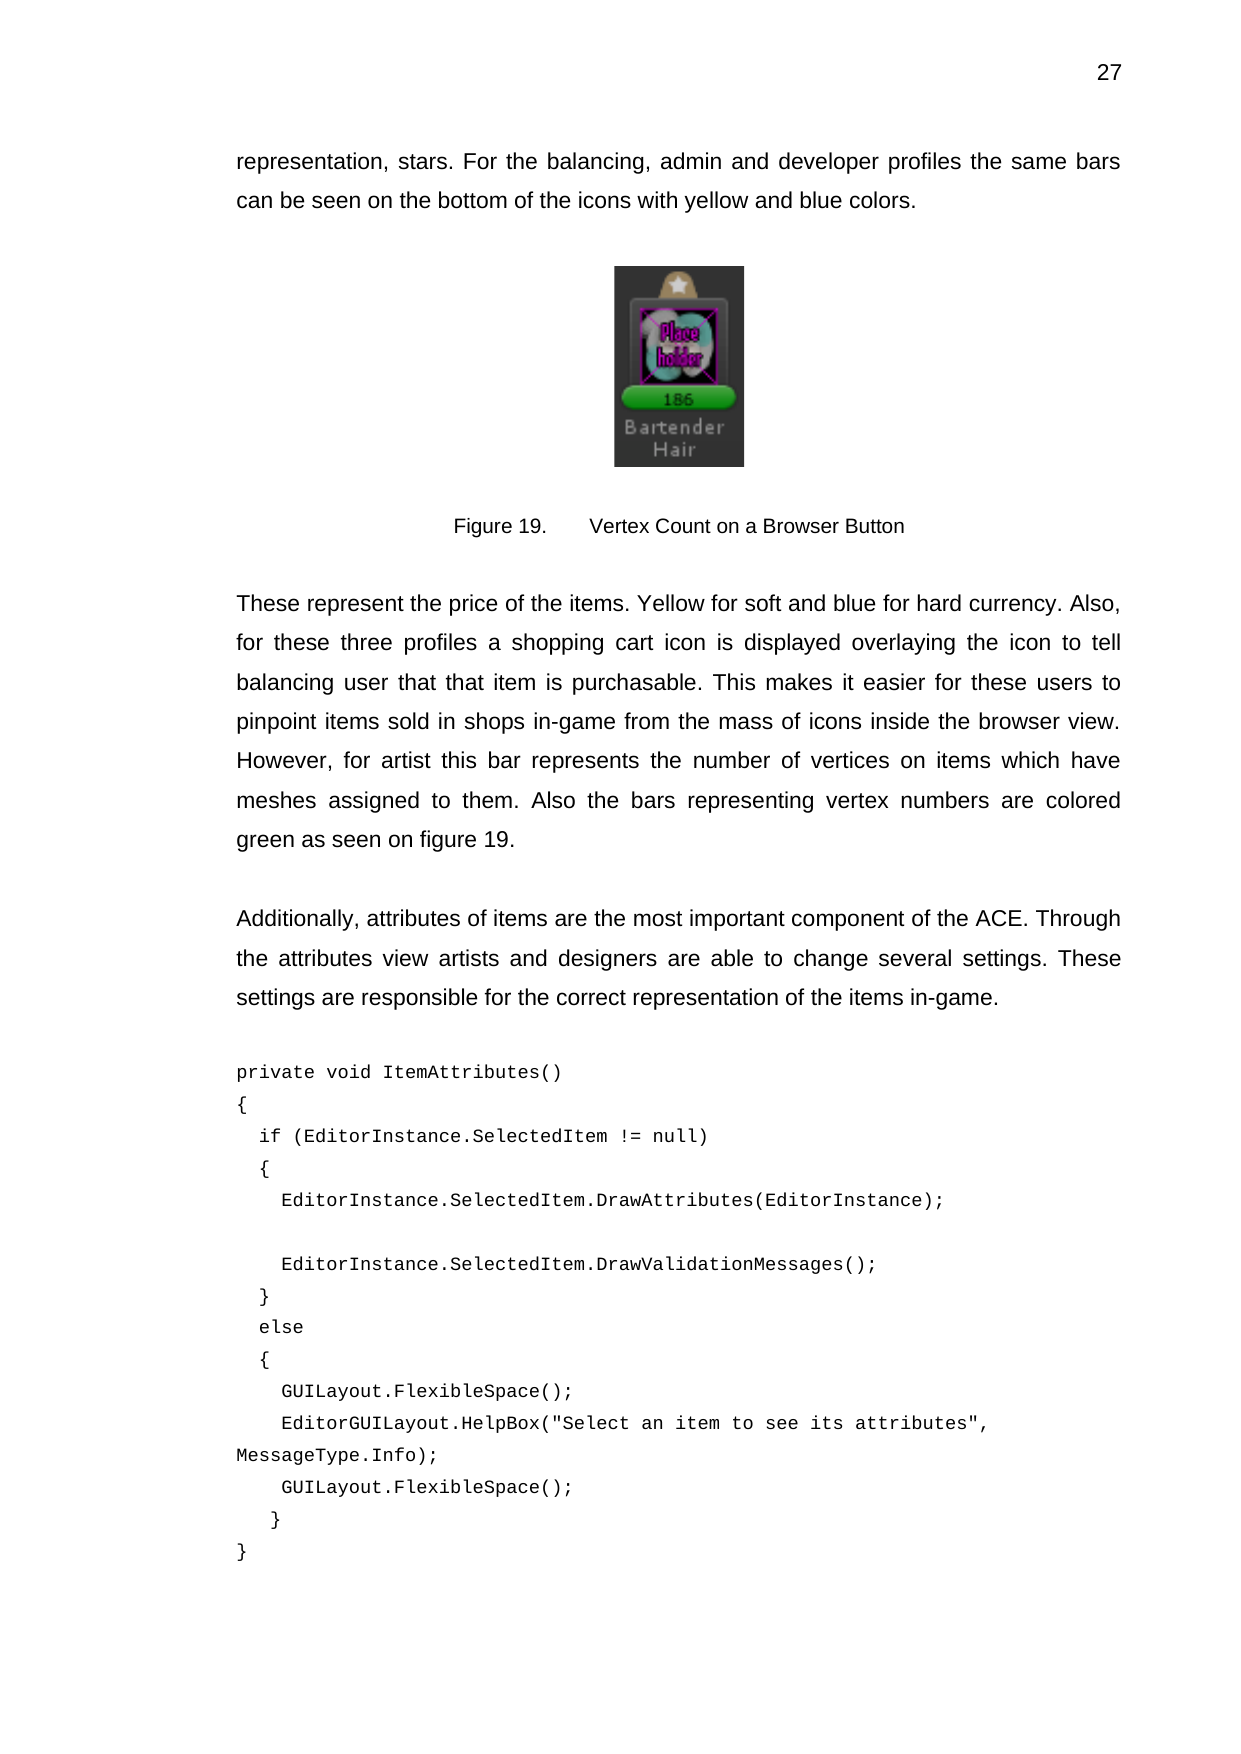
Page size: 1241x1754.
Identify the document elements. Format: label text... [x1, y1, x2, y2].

list if (EditorInstance.SelectedItem != null) [236, 1127, 1122, 1148]
list } [236, 1286, 1122, 1308]
list private void ItemAttributes() [236, 1063, 1122, 1084]
list GUILayout.FlexibleSpace(); [236, 1478, 1122, 1499]
list GUILayout.FlexibleSpace(); [236, 1382, 1122, 1403]
list { [236, 1350, 1122, 1371]
list EditorGUILayout.HelpBox("Select an item to see its attributes", MessageType.Info); [236, 1414, 1122, 1467]
list } [236, 1509, 1122, 1531]
list EditorInstance.SelectedItem.DrawValidationMessages(); [236, 1254, 1122, 1276]
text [236, 148, 1122, 213]
text Vertex Count on a Browser Button [236, 513, 1122, 537]
list EditorInstance.SelectedItem.DrawAttributes(EditorInstance); [236, 1191, 1122, 1212]
list { [236, 1159, 1122, 1180]
text Additionally, attributes of items are the most important component of the ACE. Through the attributes view artists and designers are able to change several settings. These settings are responsible for the correct representation of the items in-game. [236, 905, 1122, 1011]
list else [236, 1318, 1122, 1339]
picture [614, 266, 745, 467]
list { [236, 1095, 1122, 1116]
text These represent the price of the items. Yellow for soft and blue for hard currency. Also, for these three profiles a shopping cart icon is displayed overlaying the icon to tell balancing user that that item is purchasable. This makes it easier for these users to pinpoint items sold in shops in-game from the mass of icons inside the browser view. However, for artist this bar represents the number of vertices on items which have meshes assigned to them. Also the bars representing vertex numbers are colored green as seen on figure 19. [236, 589, 1122, 853]
list } [236, 1541, 1122, 1563]
